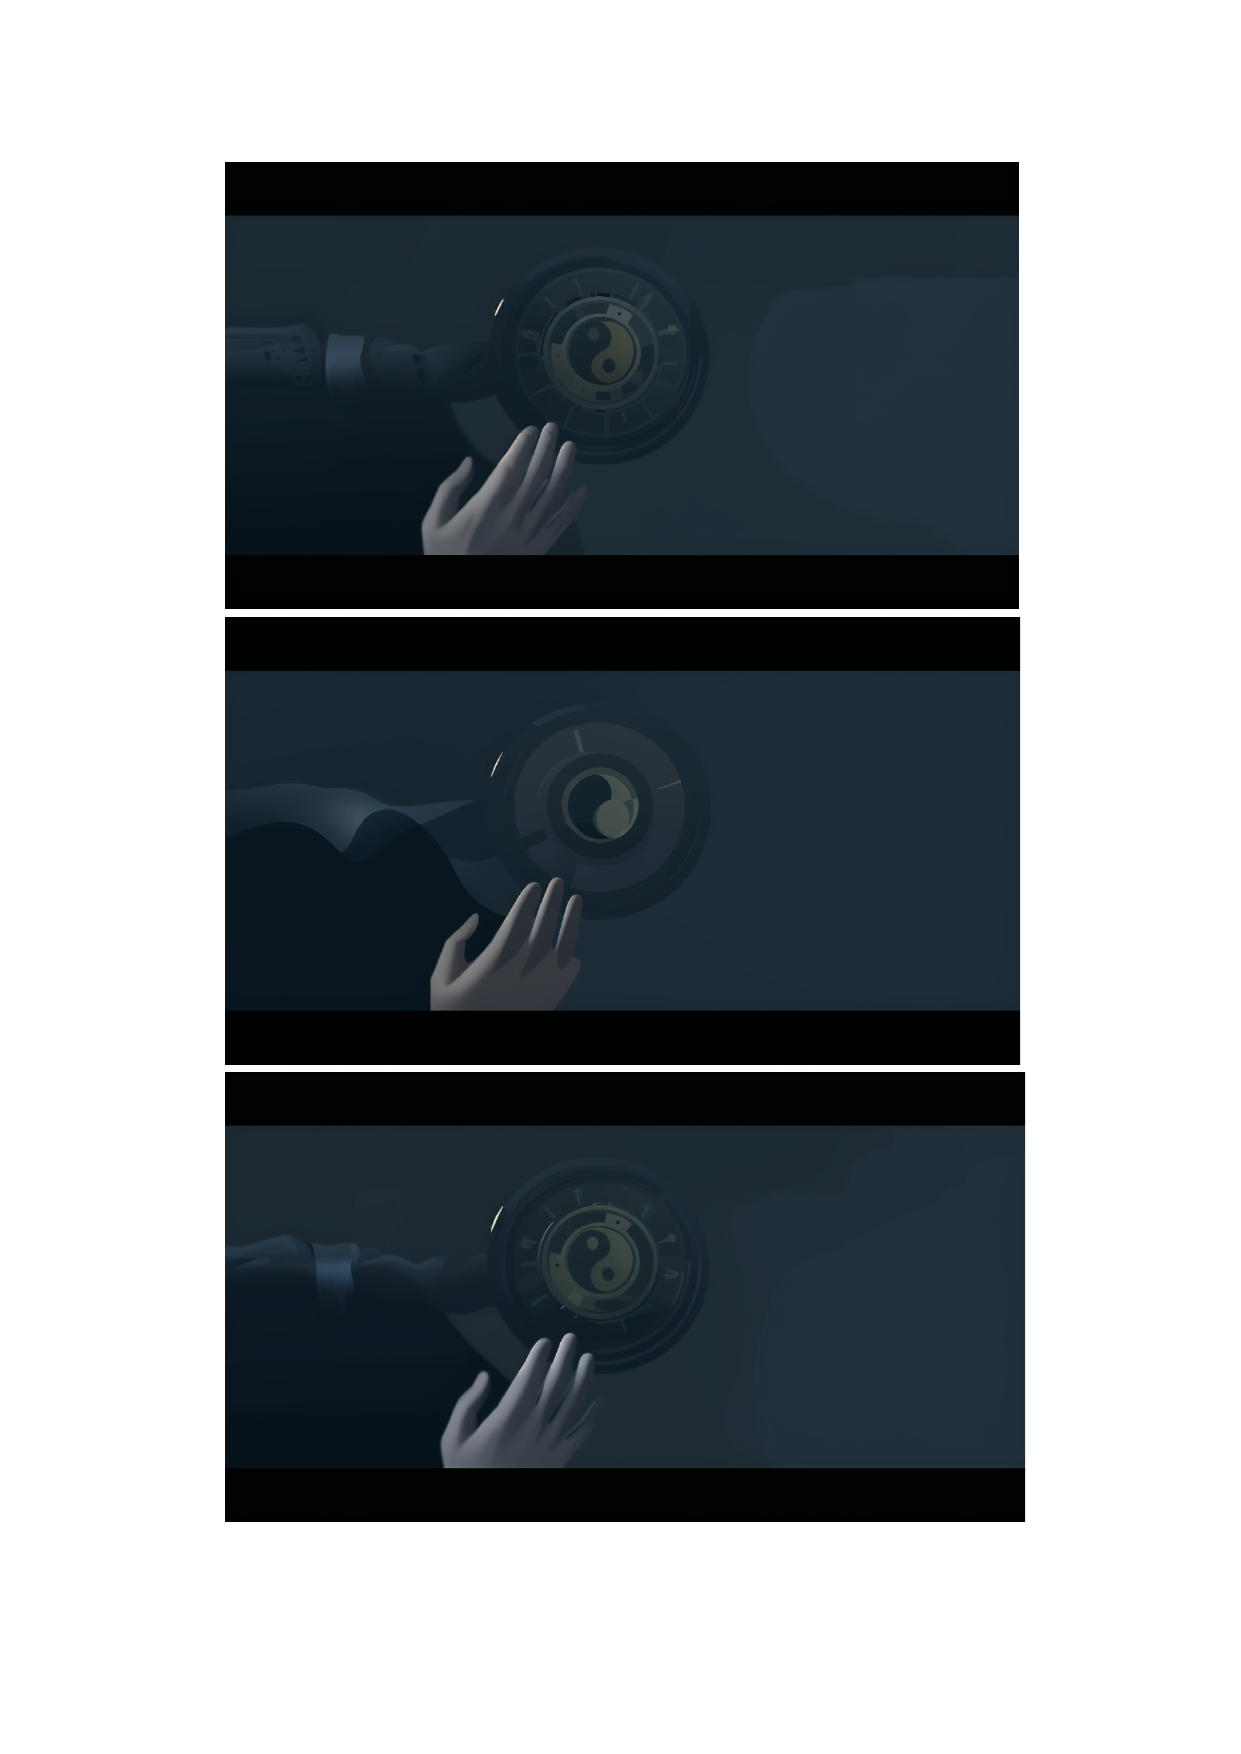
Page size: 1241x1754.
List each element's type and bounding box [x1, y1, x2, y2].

picture [225, 162, 1019, 609]
picture [225, 1072, 1025, 1522]
picture [225, 617, 1021, 1065]
